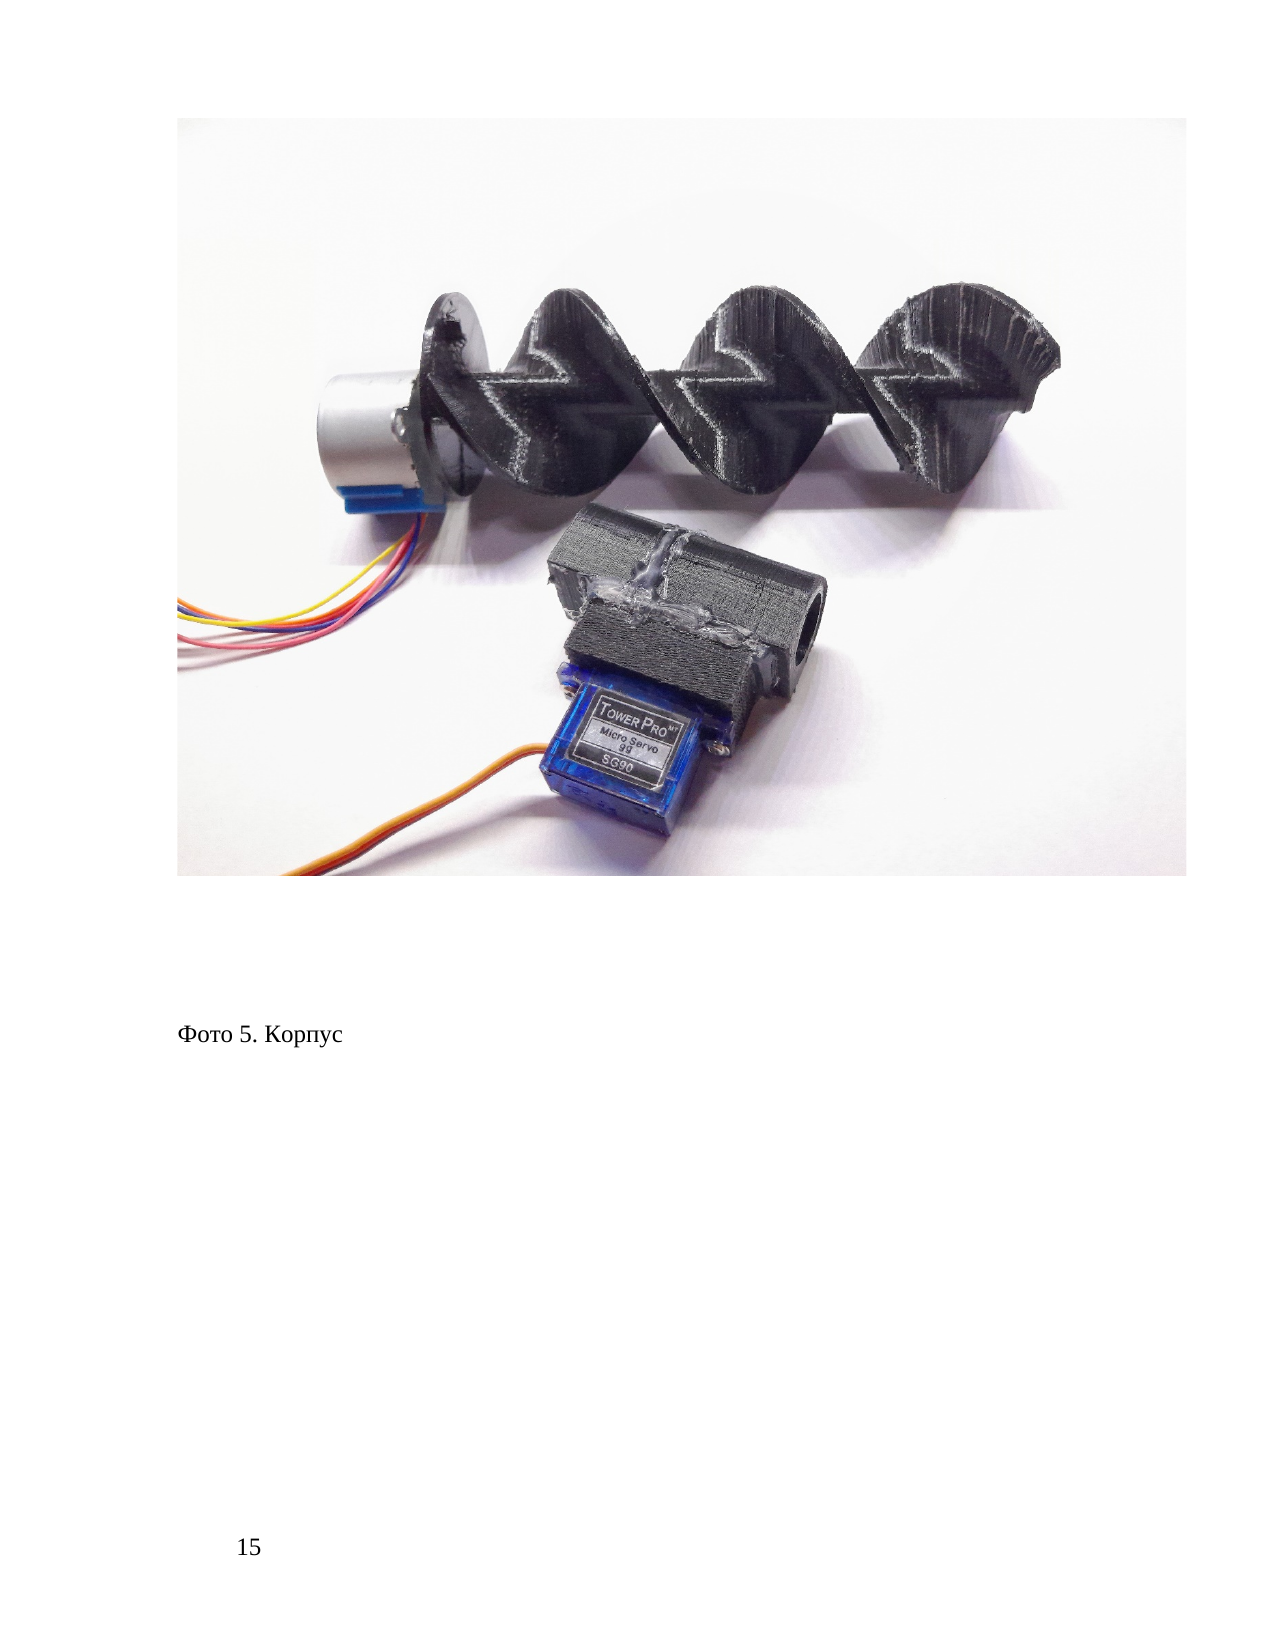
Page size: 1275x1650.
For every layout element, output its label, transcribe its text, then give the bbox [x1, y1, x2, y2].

picture [177, 118, 1187, 876]
text Фото 5. Корпус [177, 1019, 1186, 1048]
